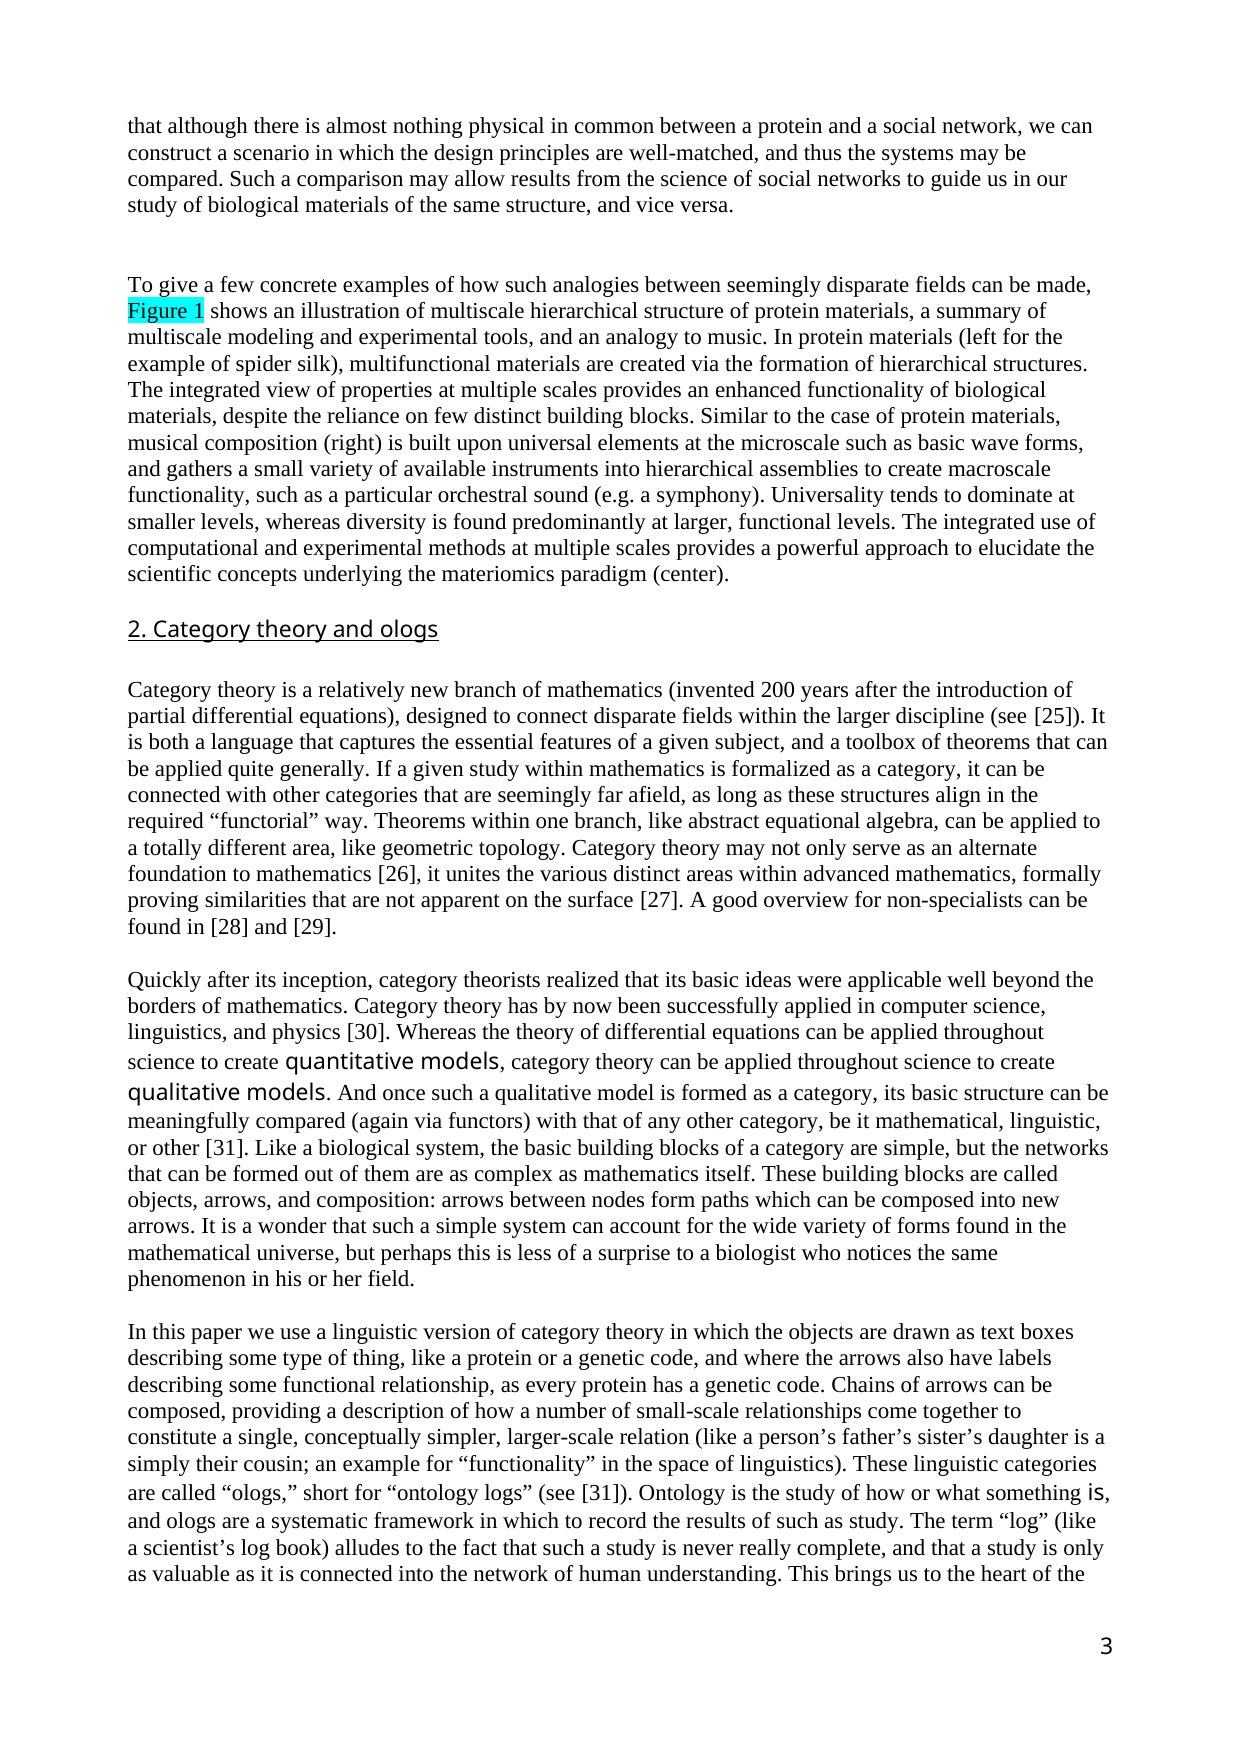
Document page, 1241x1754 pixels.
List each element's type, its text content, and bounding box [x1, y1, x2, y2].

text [127, 1318, 1113, 1586]
text 2. Category theory and ologs [127, 613, 1113, 644]
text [127, 112, 1113, 218]
text Quickly after its inception, category theorists realized that its basic ideas were applicable well beyond the borders of mathematics. Category theory has by now been successfully applied in computer science, linguistics, and physics [30]. Whereas the theory of differential equations can be applied throughout science to create quantitative models, category theory can be applied throughout science to create qualitative models. And once such a qualitative model is formed as a category, its basic structure can be meaningfully compared (again via functors) with that of any other category, be it mathematical, linguistic, or other [31]. Like a biological system, the basic building blocks of a category are simple, but the networks that can be formed out of them are as complex as mathematics itself. These building blocks are called objects, arrows, and composition: arrows between nodes form paths which can be composed into new arrows. It is a wonder that such a simple system can account for the wide variety of forms found in the mathematical universe, but perhaps this is less of a surprise to a biologist who notices the same phenomenon in his or her field. [127, 966, 1113, 1292]
text Category theory is a relatively new branch of mathematics (invented 200 years after the introduction of partial differential equations), designed to connect disparate fields within the larger discipline (see [25]). It is both a language that captures the essential features of a given subject, and a toolbox of theorems that can be applied quite generally. If a given study within mathematics is formalized as a category, it can be connected with other categories that are seemingly far afield, as long as these structures align in the required “functorial” way. Theorems within one branch, like abstract equational algebra, can be applied to a totally different area, like geometric topology. Category theory may not only serve as an alternate foundation to mathematics [26], it unites the various distinct areas within advanced mathematics, formally proving similarities that are not apparent on the surface [27]. A good overview for non-specialists can be found in [28] and [29]. [127, 676, 1113, 939]
text To give a few concrete examples of how such analogies between seemingly disparate fields can be made, Figure 1 shows an illustration of multiscale hierarchical structure of protein materials, a summary of multiscale modeling and experimental tools, and an analogy to music. In protein materials (left for the example of spider silk), multifunctional materials are created via the formation of hierarchical structures. The integrated view of properties at multiple scales provides an enhanced functionality of biological materials, despite the reliance on few distinct building blocks. Similar to the case of protein materials, musical composition (right) is built upon universal elements at the microscale such as basic wave forms, and gathers a small variety of available instruments into hierarchical assemblies to create macroscale functionality, such as a particular orchestral sound (e.g. a symphony). Universality tends to dominate at smaller levels, whereas diversity is found predominantly at larger, functional levels. The integrated use of computational and experimental methods at multiple scales provides a powerful approach to elucidate the scientific concepts underlying the materiomics paradigm (center). [127, 271, 1113, 587]
